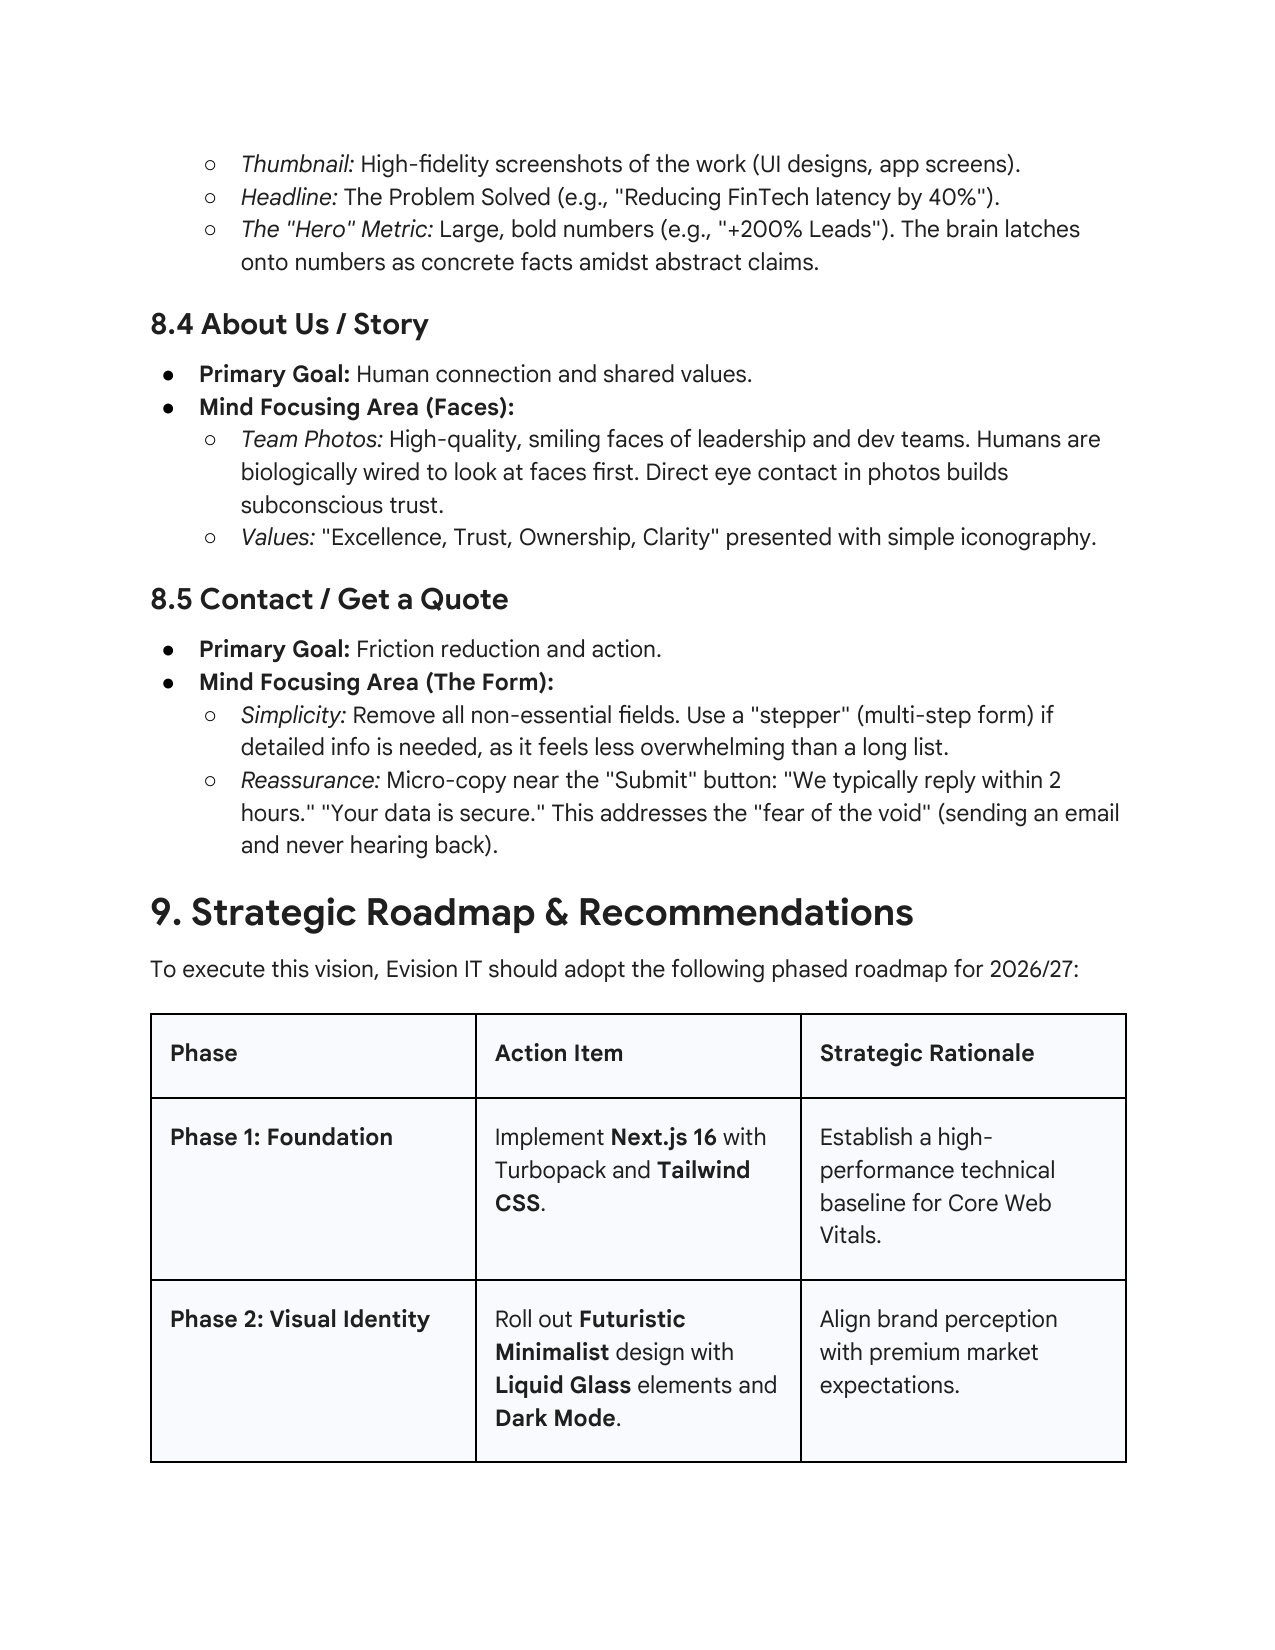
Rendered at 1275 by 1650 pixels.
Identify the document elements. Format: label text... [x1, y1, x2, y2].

list Values: "Excellence, Trust, Ownership, Clarity" presented with simple iconography. [203, 523, 1125, 552]
subtitle 8.5 Contact / Get a Quote [150, 581, 1125, 618]
table_cell Implement Next.js 16 with Turbopack and Tailwind CSS. [477, 1099, 800, 1279]
table_header Phase [152, 1015, 475, 1097]
list Team Photos: High-quality, smiling faces of leadership and dev teams. Humans are biologically wired to look at faces first. Direct eye contact in photos builds subconscious trust. [203, 425, 1125, 519]
list Thumbnail: High-fidelity screenshots of the work (UI designs, app screens). [203, 150, 1125, 179]
list The "Hero" Metric: Large, bold numbers (e.g., "+200% Leads"). The brain latches onto numbers as concrete facts amidst abstract claims. [203, 215, 1125, 277]
table_cell Phase 1: Foundation [152, 1099, 475, 1279]
table_cell Establish a high-performance technical baseline for Core Web Vitals. [802, 1099, 1125, 1279]
table_header Strategic Rationale [802, 1015, 1125, 1097]
list Mind Focusing Area (The Form): [161, 668, 1125, 697]
list Headline: The Problem Solved (e.g., "Reducing FinTech latency by 40%"). [203, 183, 1125, 211]
list Primary Goal: Friction reduction and action. [161, 635, 1125, 664]
table_cell Align brand perception with premium market expectations. [802, 1281, 1125, 1461]
list Simplicity: Remove all non-essential fields. Use a "stepper" (multi-step form) if detailed info is needed, as it feels less overwhelming than a long list. [203, 701, 1125, 762]
table_header Action Item [477, 1015, 800, 1097]
text To execute this vision, Evision IT should adopt the following phased roadmap for 2026/27: [150, 955, 1125, 984]
list Mind Focusing Area (Faces): [161, 393, 1125, 421]
subtitle 8.4 About Us / Story [150, 306, 1125, 342]
subtitle 9. Strategic Roadmap & Recommendations [150, 889, 1125, 936]
table_cell Phase 2: Visual Identity [152, 1281, 475, 1461]
table_cell Roll out Futuristic Minimalist design with Liquid Glass elements and Dark Mode. [477, 1281, 800, 1461]
list Reassurance: Micro-copy near the "Submit" button: "We typically reply within 2 hours." "Your data is secure." This addresses the "fear of the void" (sending an email and never hearing back). [203, 766, 1125, 860]
list Primary Goal: Human connection and shared values. [161, 360, 1125, 389]
